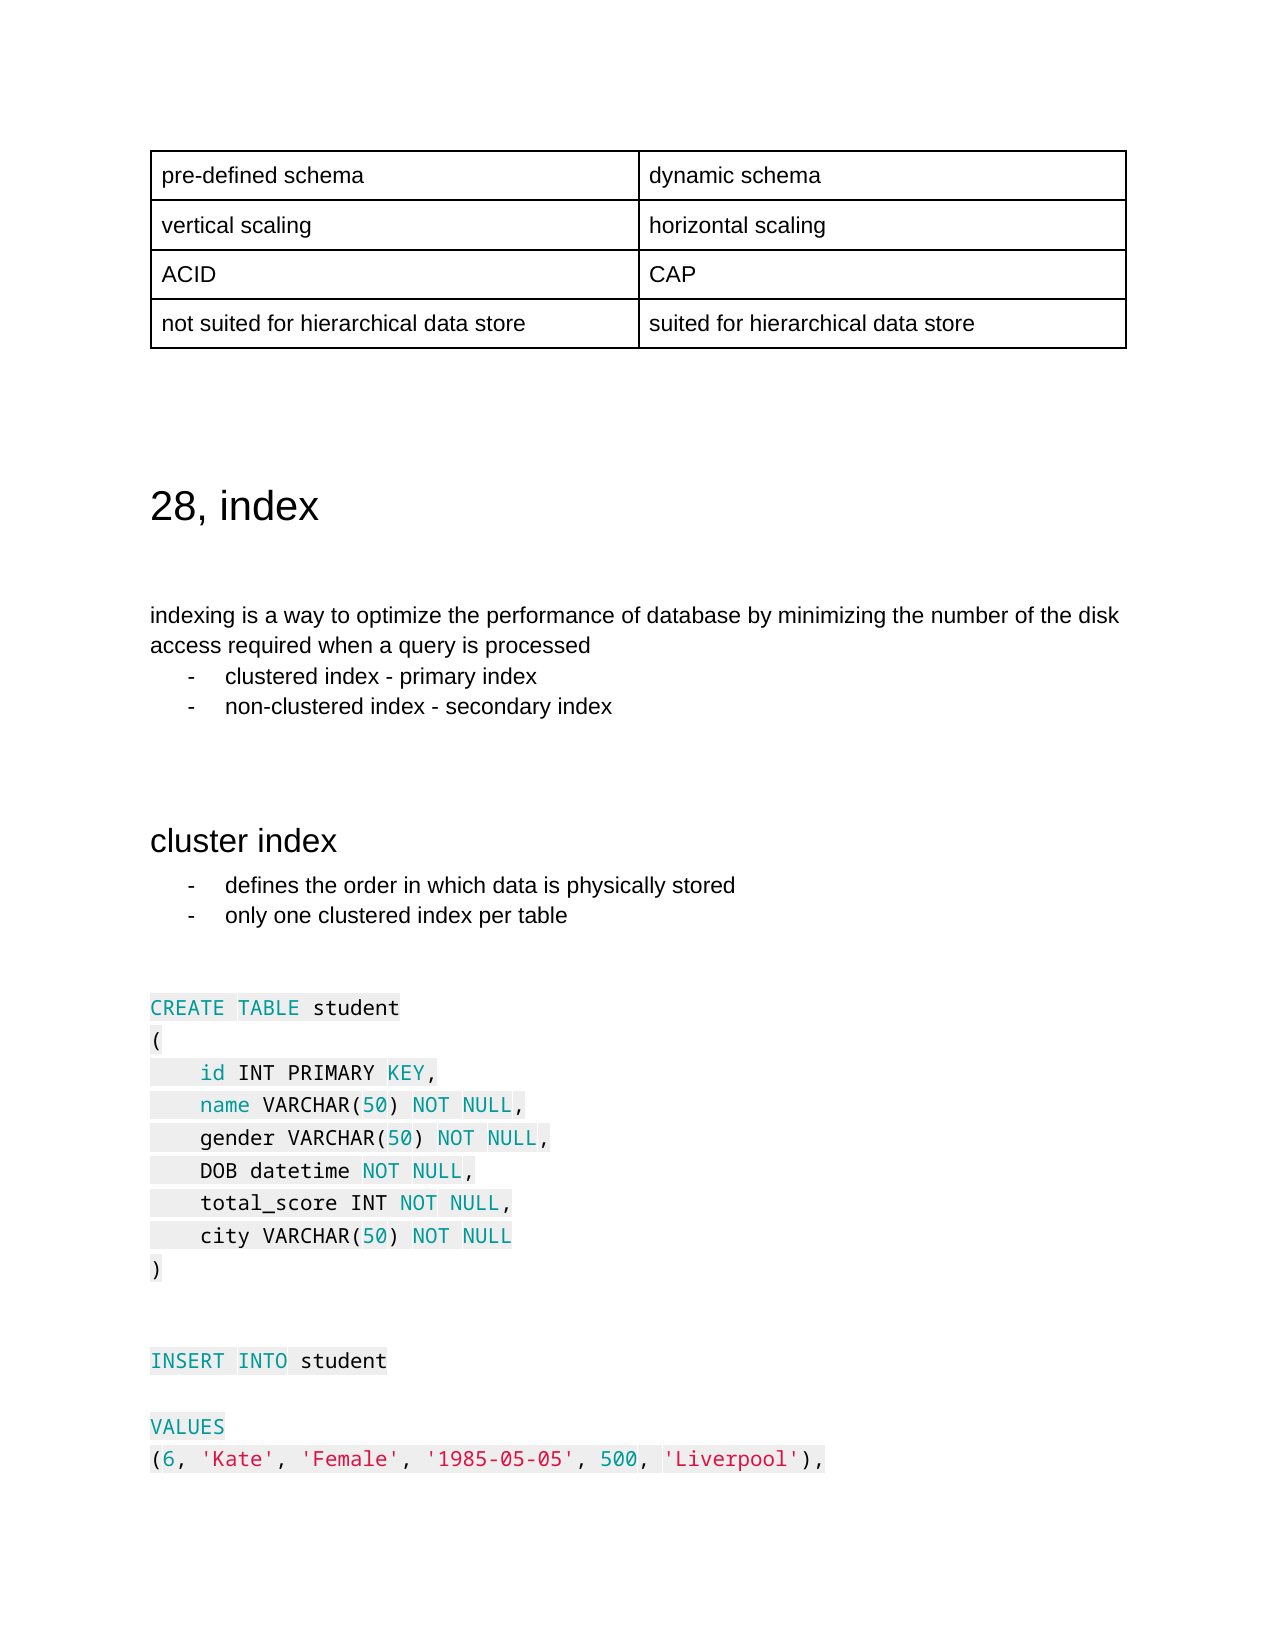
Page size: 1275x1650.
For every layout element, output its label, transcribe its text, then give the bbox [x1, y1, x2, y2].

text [150, 1347, 1125, 1473]
table_cell horizontal scaling [640, 201, 1125, 248]
table_cell not suited for hierarchical data store [152, 300, 638, 347]
text CREATE TABLE student ( id INT PRIMARY KEY, name VARCHAR(50) NOT NULL, gender VARCHAR(50) NOT NULL, DOB datetime NOT NULL, total_score INT NOT NULL, city VARCHAR(50) NOT NULL ) [150, 993, 1125, 1282]
subtitle cluster index [150, 821, 1125, 859]
table_cell pre-defined schema [152, 152, 638, 199]
table_cell ACID [152, 251, 638, 298]
subtitle 28, index [150, 481, 1125, 529]
table_cell vertical scaling [152, 201, 638, 248]
text indexing is a way to optimize the performance of database by minimizing the number of the disk access required when a query is processed [150, 602, 1125, 659]
list defines the order in which data is physically stored [187, 872, 1125, 898]
list non-clustered index - secondary index [187, 693, 1125, 719]
list only one clustered index per table [187, 902, 1125, 928]
table_cell suited for hierarchical data store [640, 300, 1125, 347]
table_cell CAP [640, 251, 1125, 298]
list clustered index - primary index [187, 663, 1125, 689]
table_cell dynamic schema [640, 152, 1125, 199]
